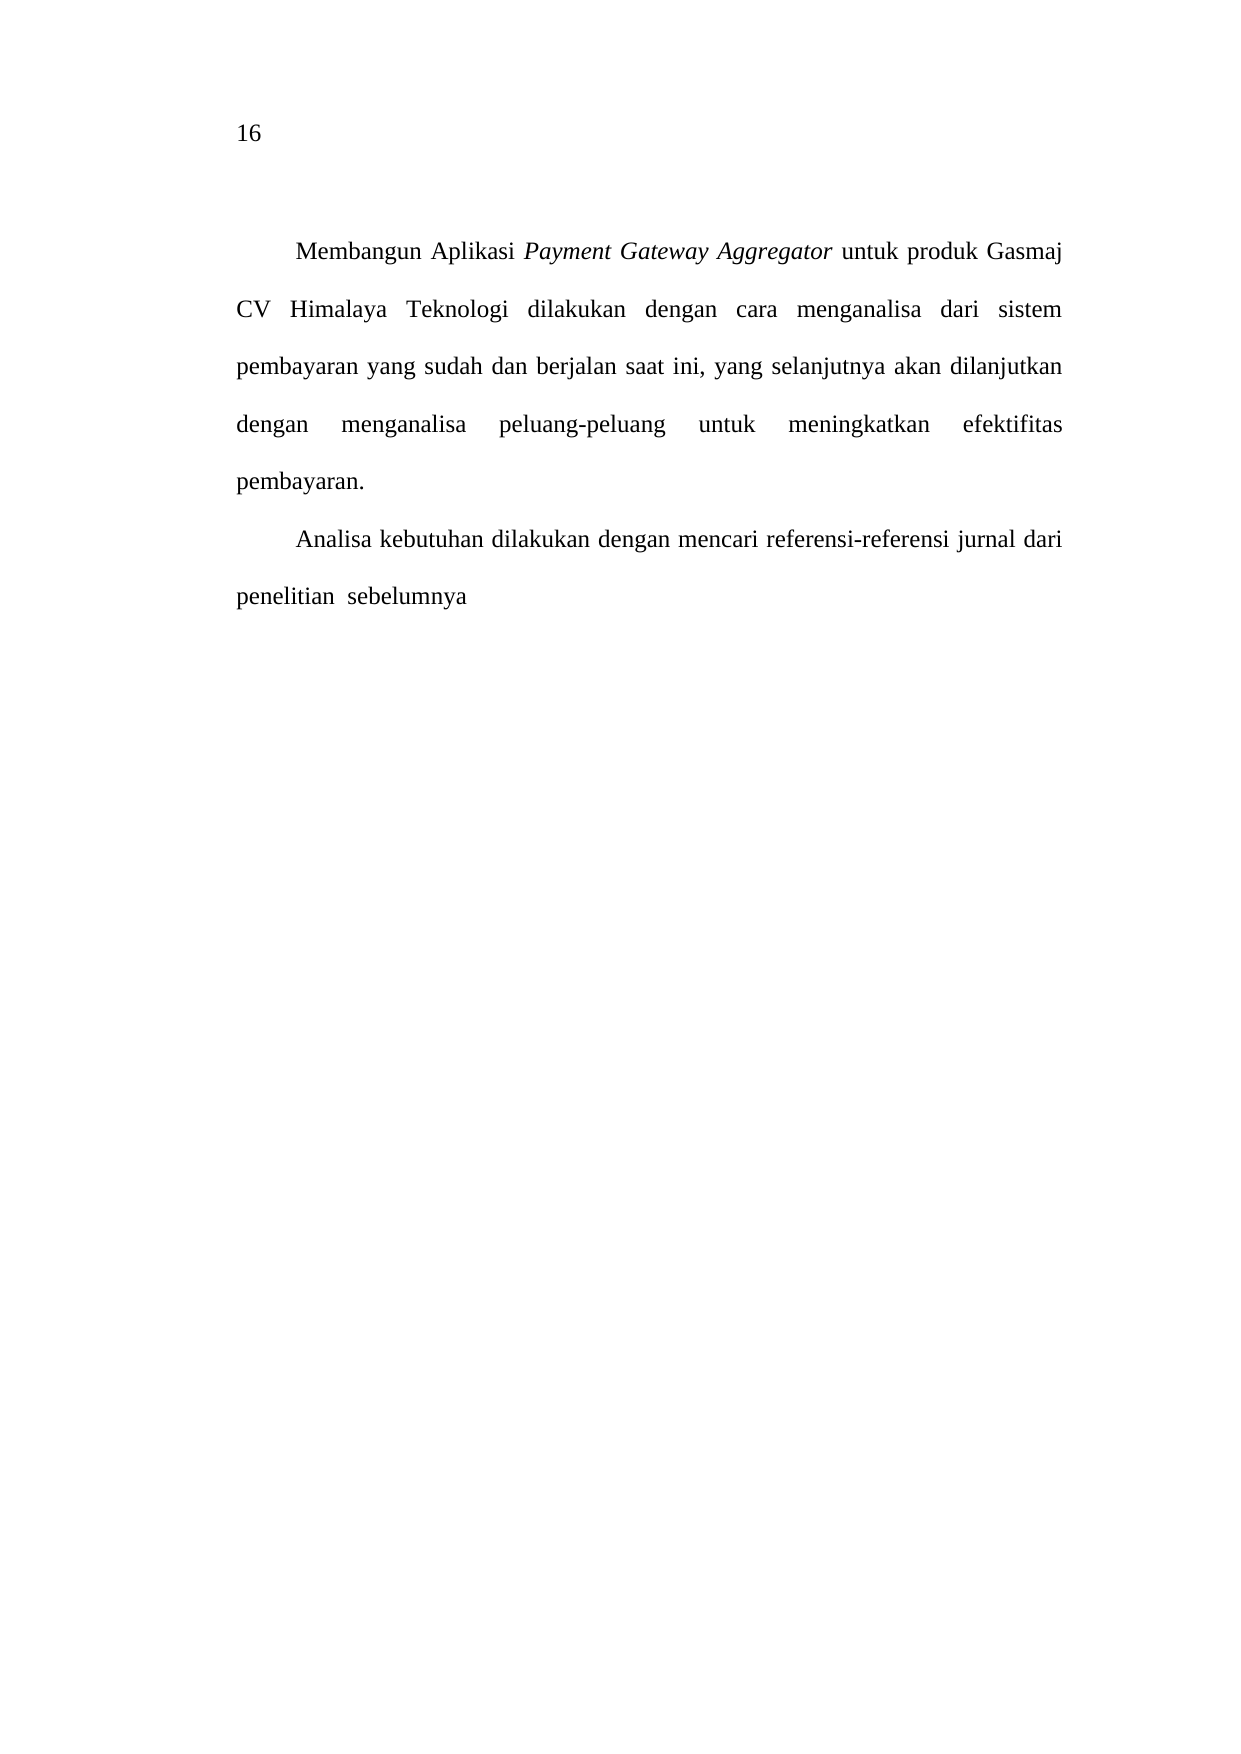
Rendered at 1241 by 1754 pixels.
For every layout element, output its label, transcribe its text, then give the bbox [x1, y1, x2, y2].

text Membangun Aplikasi Payment Gateway Aggregator untuk produk Gasmaj CV Himalaya Teknologi dilakukan dengan cara menganalisa dari sistem pembayaran yang sudah dan berjalan saat ini, yang selanjutnya akan dilanjutkan dengan menganalisa peluang-peluang untuk meningkatkan efektifitas pembayaran. [236, 236, 1063, 495]
text Analisa kebutuhan dilakukan dengan mencari referensi-referensi jurnal dari penelitian sebelumnya [236, 524, 1063, 610]
